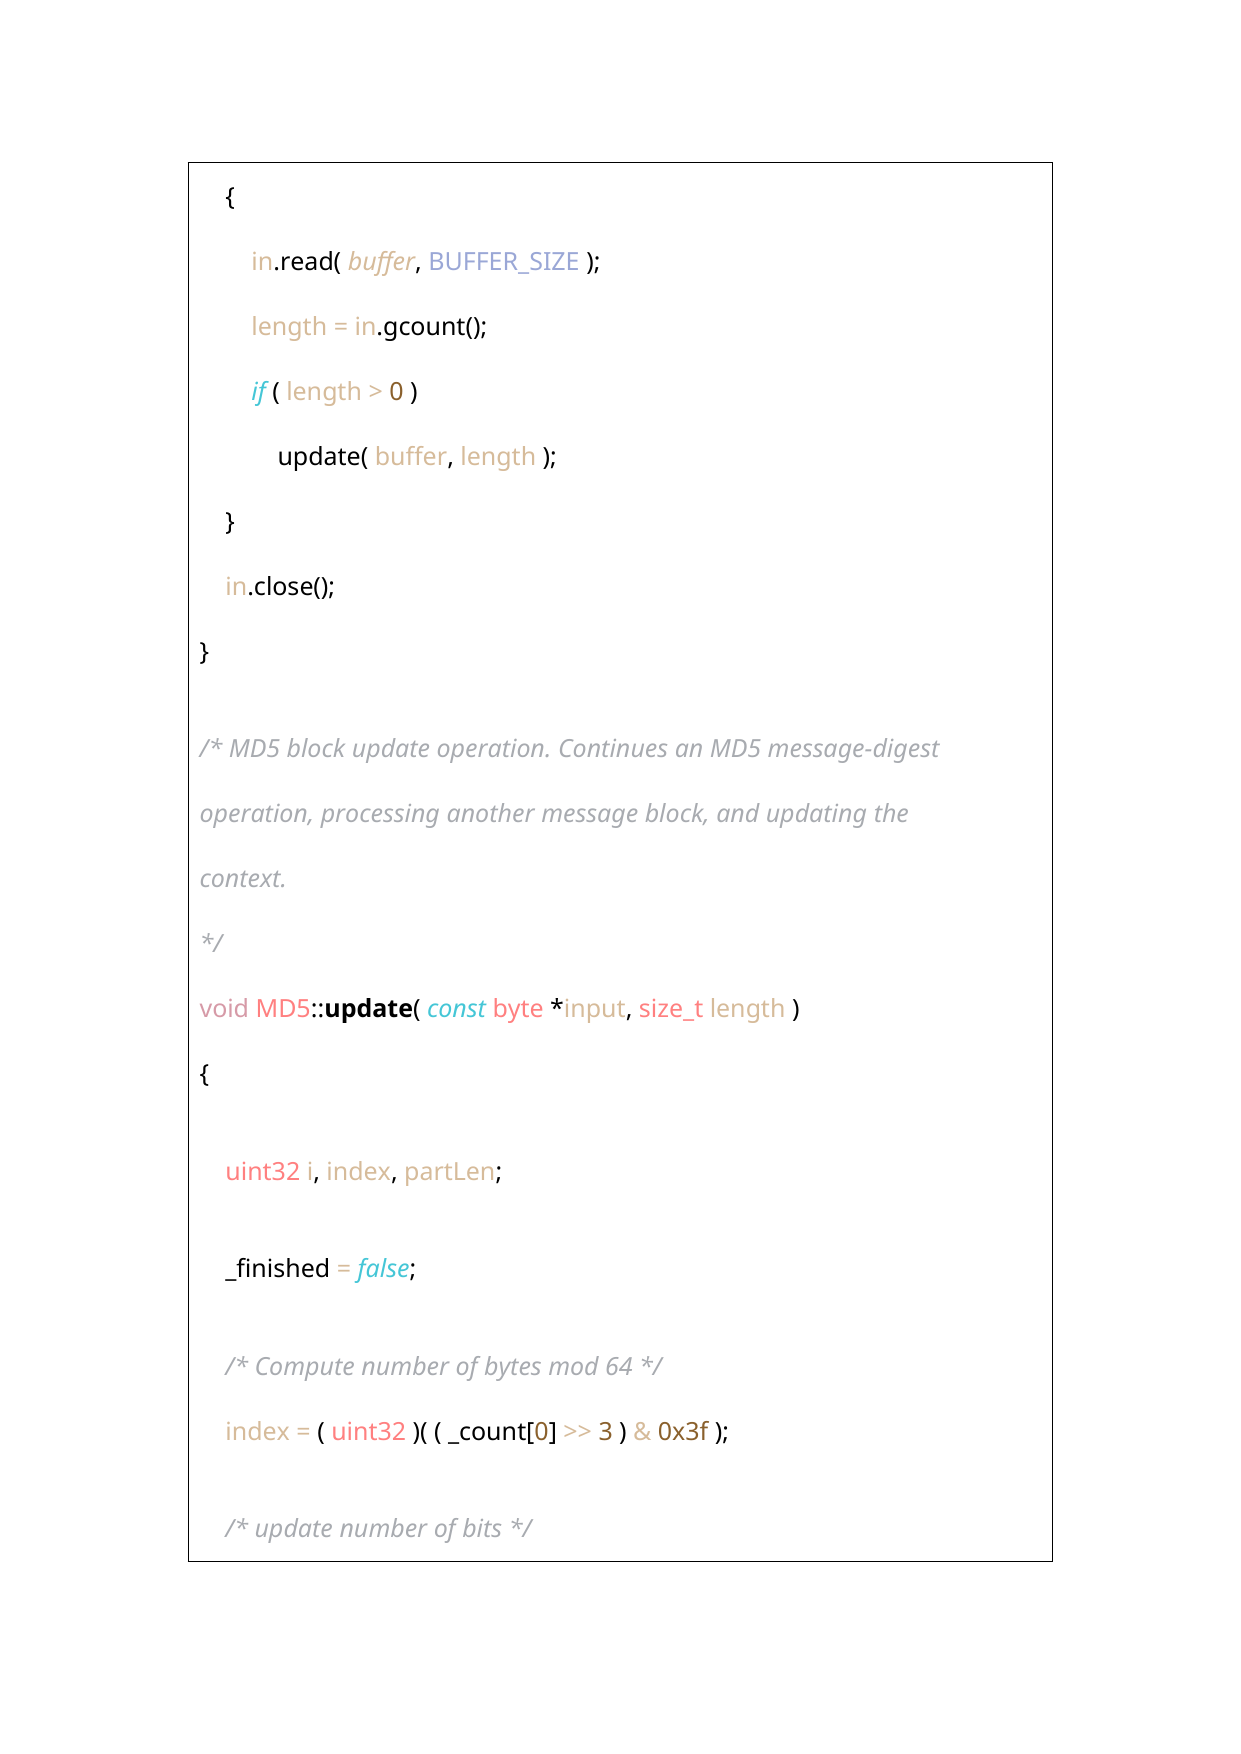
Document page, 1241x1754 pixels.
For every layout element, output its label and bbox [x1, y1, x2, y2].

table_header [189, 163, 1052, 1561]
